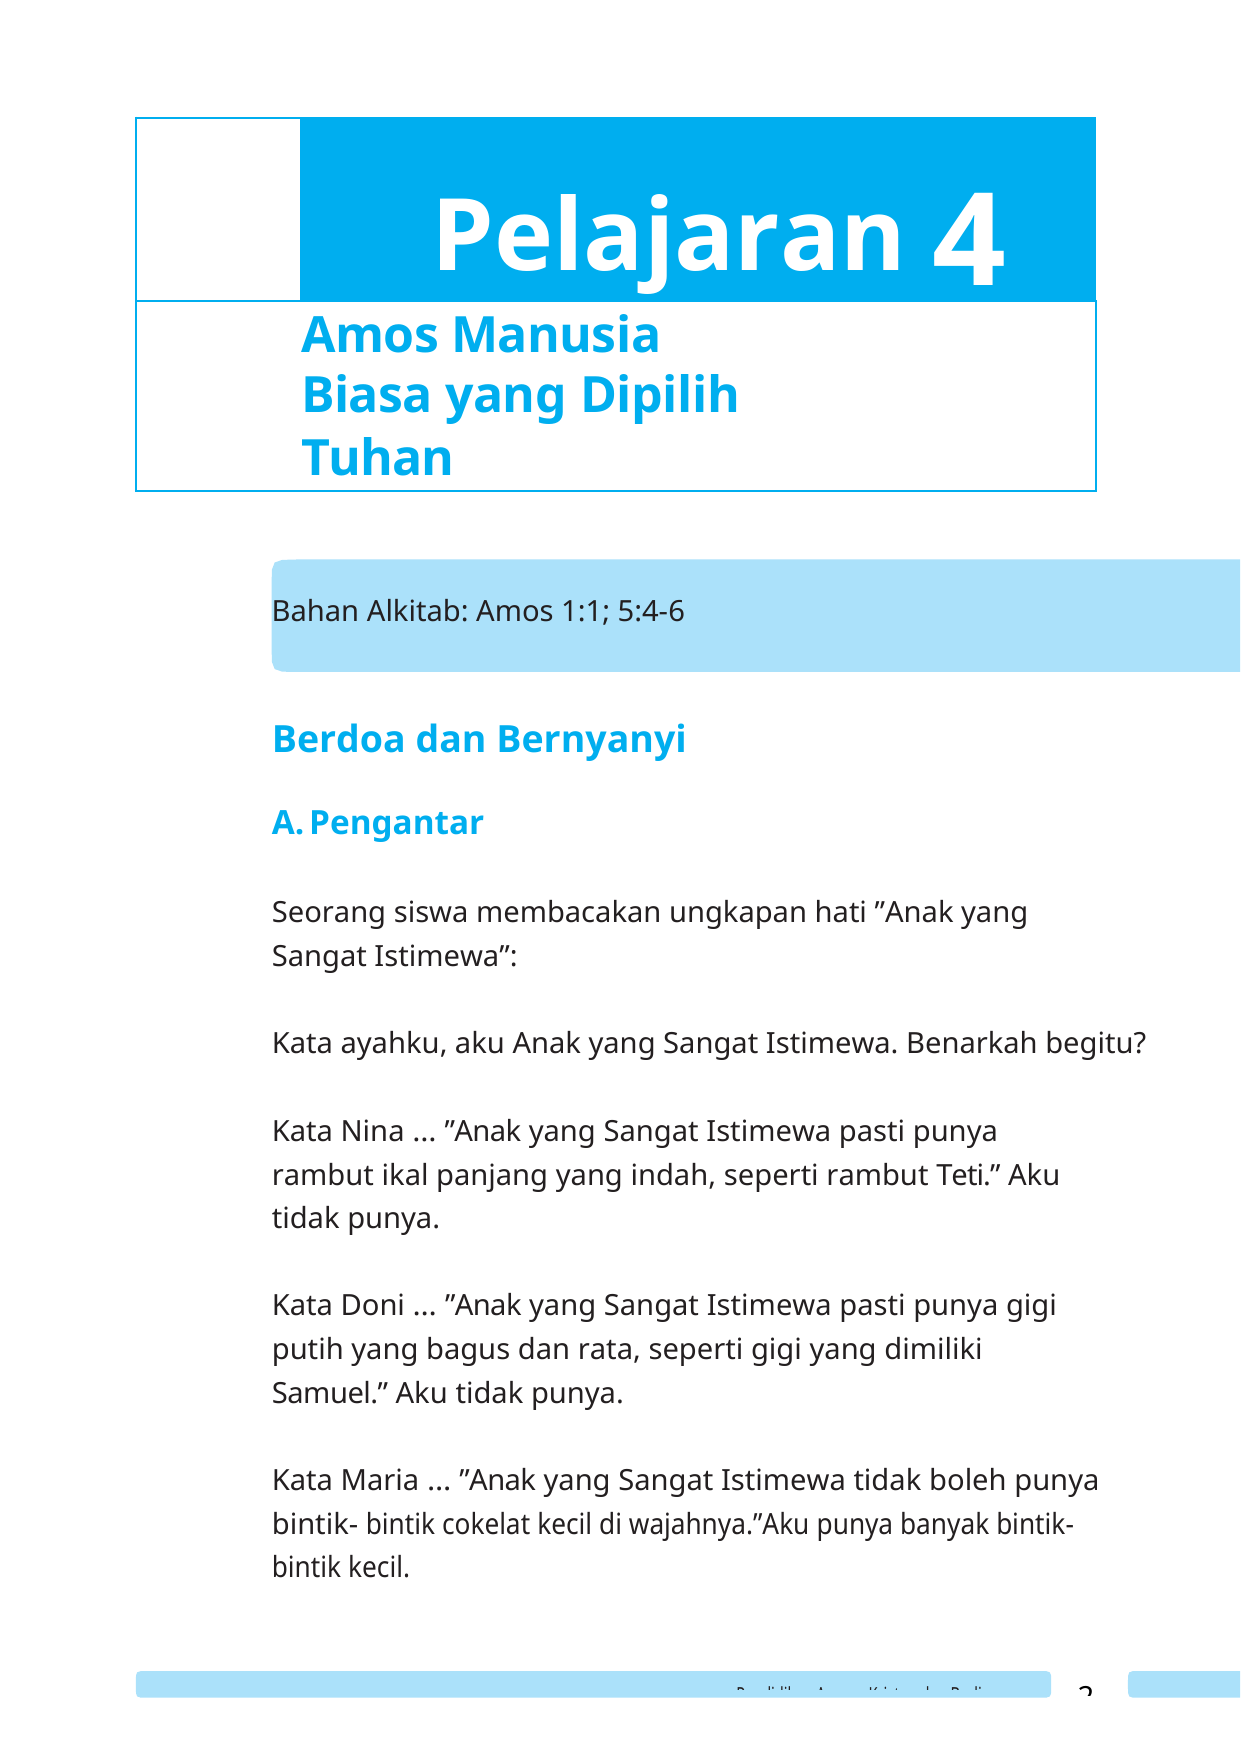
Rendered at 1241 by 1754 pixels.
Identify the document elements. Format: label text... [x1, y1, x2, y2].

text Kata Nina … ”Anak yang Sangat Istimewa pasti punya rambut ikal panjang yang indah, seperti rambut Teti.” Aku tidak punya. [272, 1110, 1099, 1237]
subtitle Berdoa dan Bernyanyi [272, 712, 1240, 763]
text Kata Maria … ”Anak yang Sangat Istimewa tidak boleh punya bintik- bintik cokelat kecil di wajahnya.”Aku punya banyak bintik-bintik kecil. [272, 1459, 1100, 1586]
text Kata ayahku, aku Anak yang Sangat Istimewa. Benarkah begitu? [272, 1022, 1240, 1062]
table_header Pelajaran 4 [300, 117, 1096, 300]
text Kata Doni … ”Anak yang Sangat Istimewa pasti punya gigi putih yang bagus dan rata, seperti gigi yang dimiliki Samuel.” Aku tidak punya. [272, 1285, 1099, 1412]
subtitle Pengantar [272, 799, 1240, 844]
table_cell Amos Manusia Biasa yang Dipilih Tuhan [137, 302, 1095, 490]
table_header [137, 119, 300, 300]
text Seorang siswa membacakan ungkapan hati ”Anak yang Sangat Istimewa”: [272, 891, 1106, 975]
